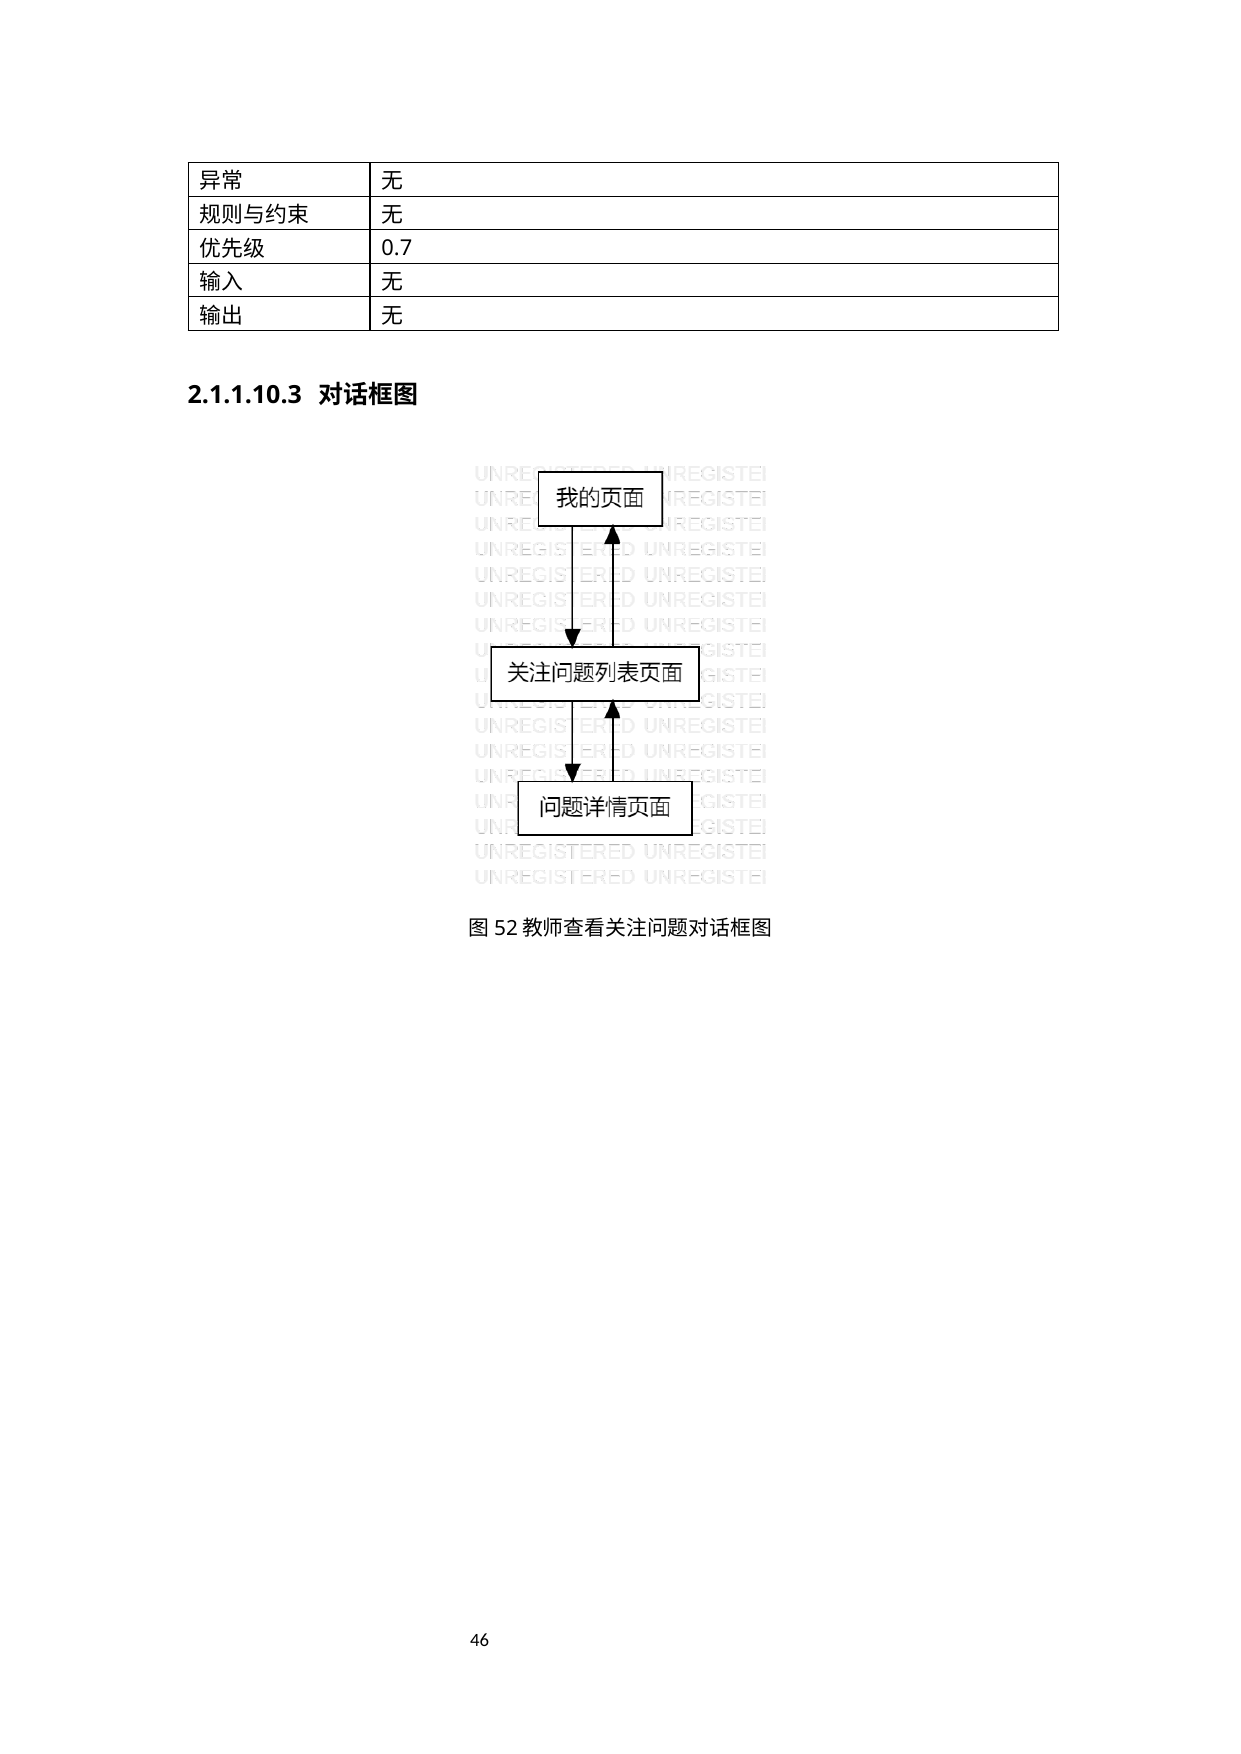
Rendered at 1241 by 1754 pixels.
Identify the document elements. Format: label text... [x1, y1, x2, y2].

picture [474, 455, 766, 902]
text 图 52教师查看关注问题对话框图 [187, 910, 1053, 943]
table_cell 规则与约束 [189, 197, 369, 229]
table_cell 异常 [189, 163, 369, 196]
table_cell 优先级 [189, 230, 369, 263]
table_cell 无 [371, 197, 1058, 229]
subtitle 对话框图 [187, 360, 1053, 425]
table_cell 无 [371, 297, 1058, 330]
table_cell 0.7 [371, 230, 1058, 263]
table_cell 输入 [189, 264, 369, 296]
table_cell 无 [371, 264, 1058, 296]
table_cell 无 [371, 163, 1058, 196]
table_cell 输出 [189, 297, 369, 330]
